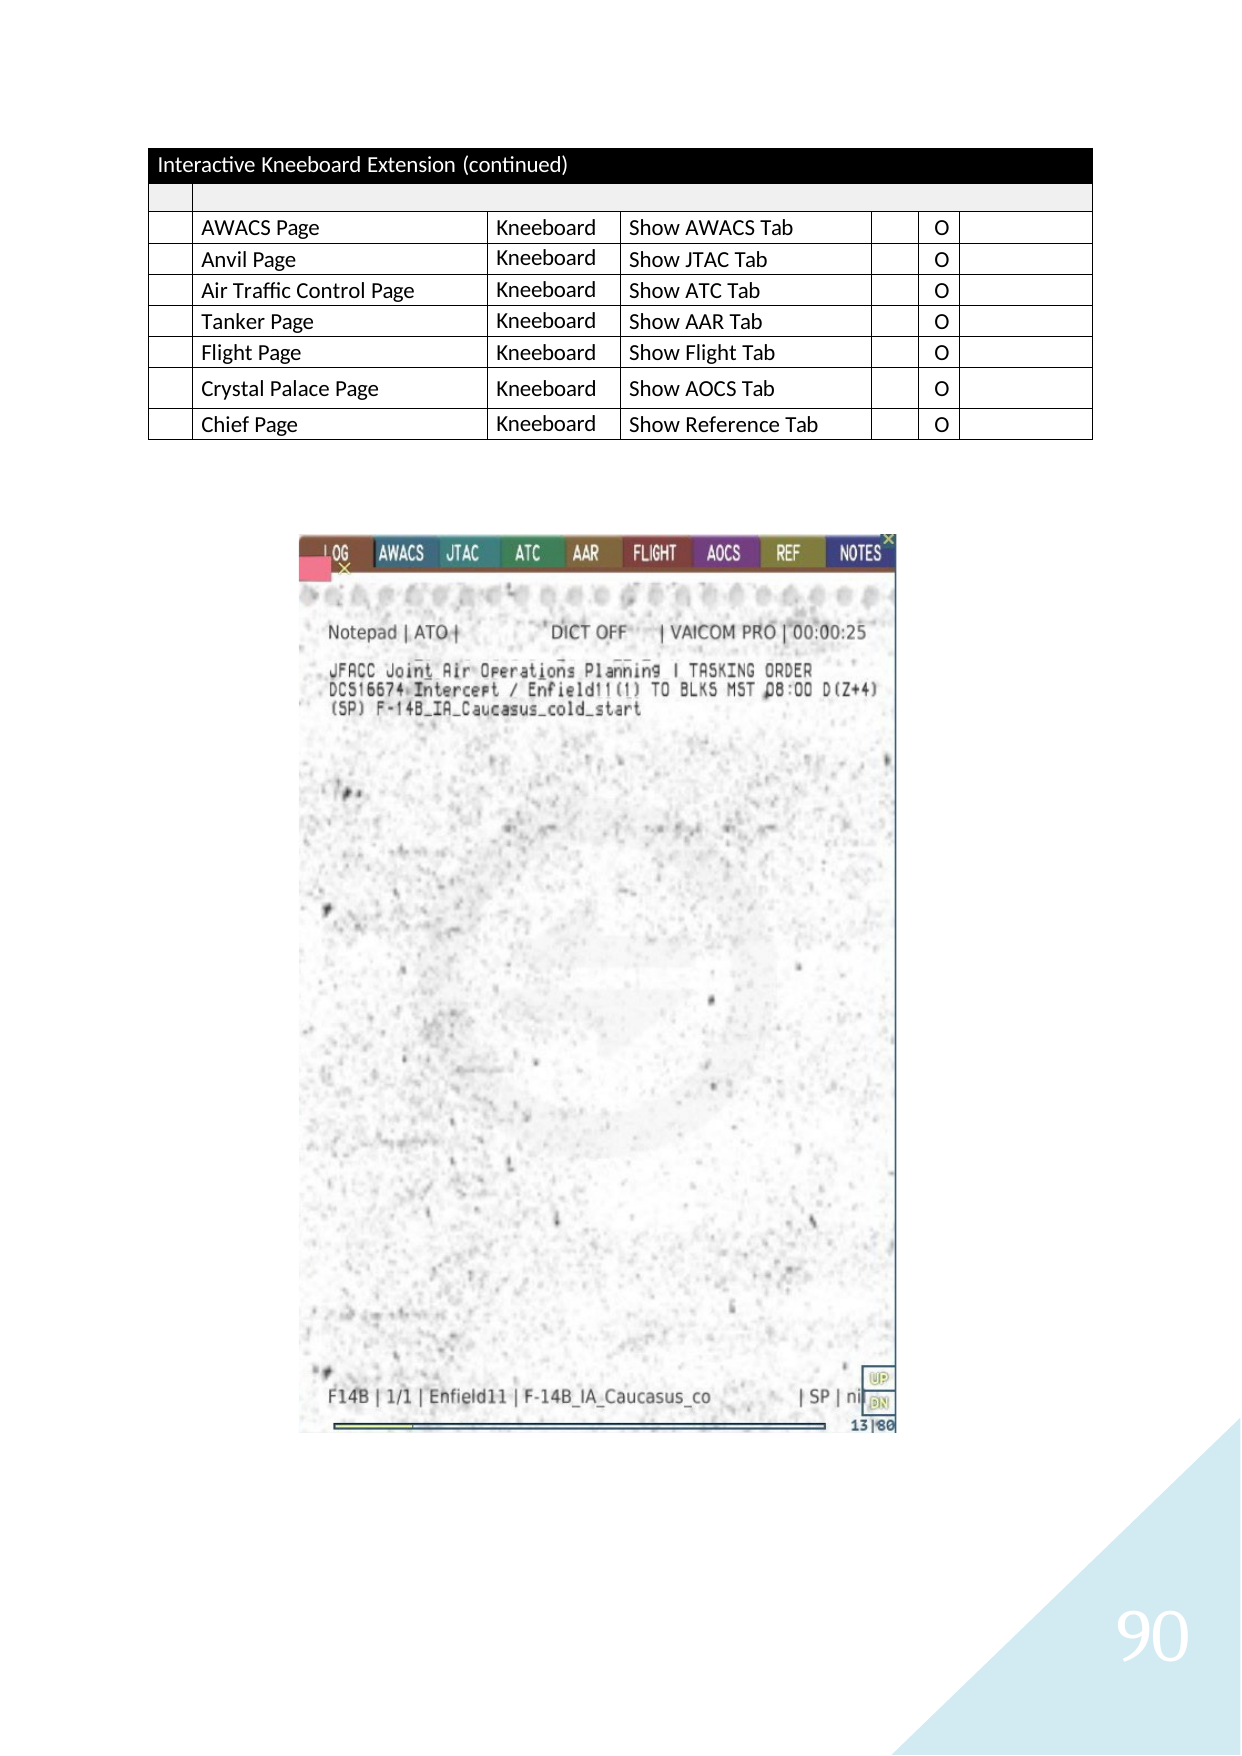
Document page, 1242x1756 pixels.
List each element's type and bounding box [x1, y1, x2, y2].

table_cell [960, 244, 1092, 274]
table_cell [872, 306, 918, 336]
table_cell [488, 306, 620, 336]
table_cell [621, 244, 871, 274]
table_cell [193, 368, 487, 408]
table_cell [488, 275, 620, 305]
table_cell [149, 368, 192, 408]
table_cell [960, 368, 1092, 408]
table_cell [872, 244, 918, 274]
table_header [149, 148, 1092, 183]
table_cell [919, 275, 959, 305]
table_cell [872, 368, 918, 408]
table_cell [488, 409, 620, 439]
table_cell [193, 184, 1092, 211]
picture [298, 534, 897, 1433]
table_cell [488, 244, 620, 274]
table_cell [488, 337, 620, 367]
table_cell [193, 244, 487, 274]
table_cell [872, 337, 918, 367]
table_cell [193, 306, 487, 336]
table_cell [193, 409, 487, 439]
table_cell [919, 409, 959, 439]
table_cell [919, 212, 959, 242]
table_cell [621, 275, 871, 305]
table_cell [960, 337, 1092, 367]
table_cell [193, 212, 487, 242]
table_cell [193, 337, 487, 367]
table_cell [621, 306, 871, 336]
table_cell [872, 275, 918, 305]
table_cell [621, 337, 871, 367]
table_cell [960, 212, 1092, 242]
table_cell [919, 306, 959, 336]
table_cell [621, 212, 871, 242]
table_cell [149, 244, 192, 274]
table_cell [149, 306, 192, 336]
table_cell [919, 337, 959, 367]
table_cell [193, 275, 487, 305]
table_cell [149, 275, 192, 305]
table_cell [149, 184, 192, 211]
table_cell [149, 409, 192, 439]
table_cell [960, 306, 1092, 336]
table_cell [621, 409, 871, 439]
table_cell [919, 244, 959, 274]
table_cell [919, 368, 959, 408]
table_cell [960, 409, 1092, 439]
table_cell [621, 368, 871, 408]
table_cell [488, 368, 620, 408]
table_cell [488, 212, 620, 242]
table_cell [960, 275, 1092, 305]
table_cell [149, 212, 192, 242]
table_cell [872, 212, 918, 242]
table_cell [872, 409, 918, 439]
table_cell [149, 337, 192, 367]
